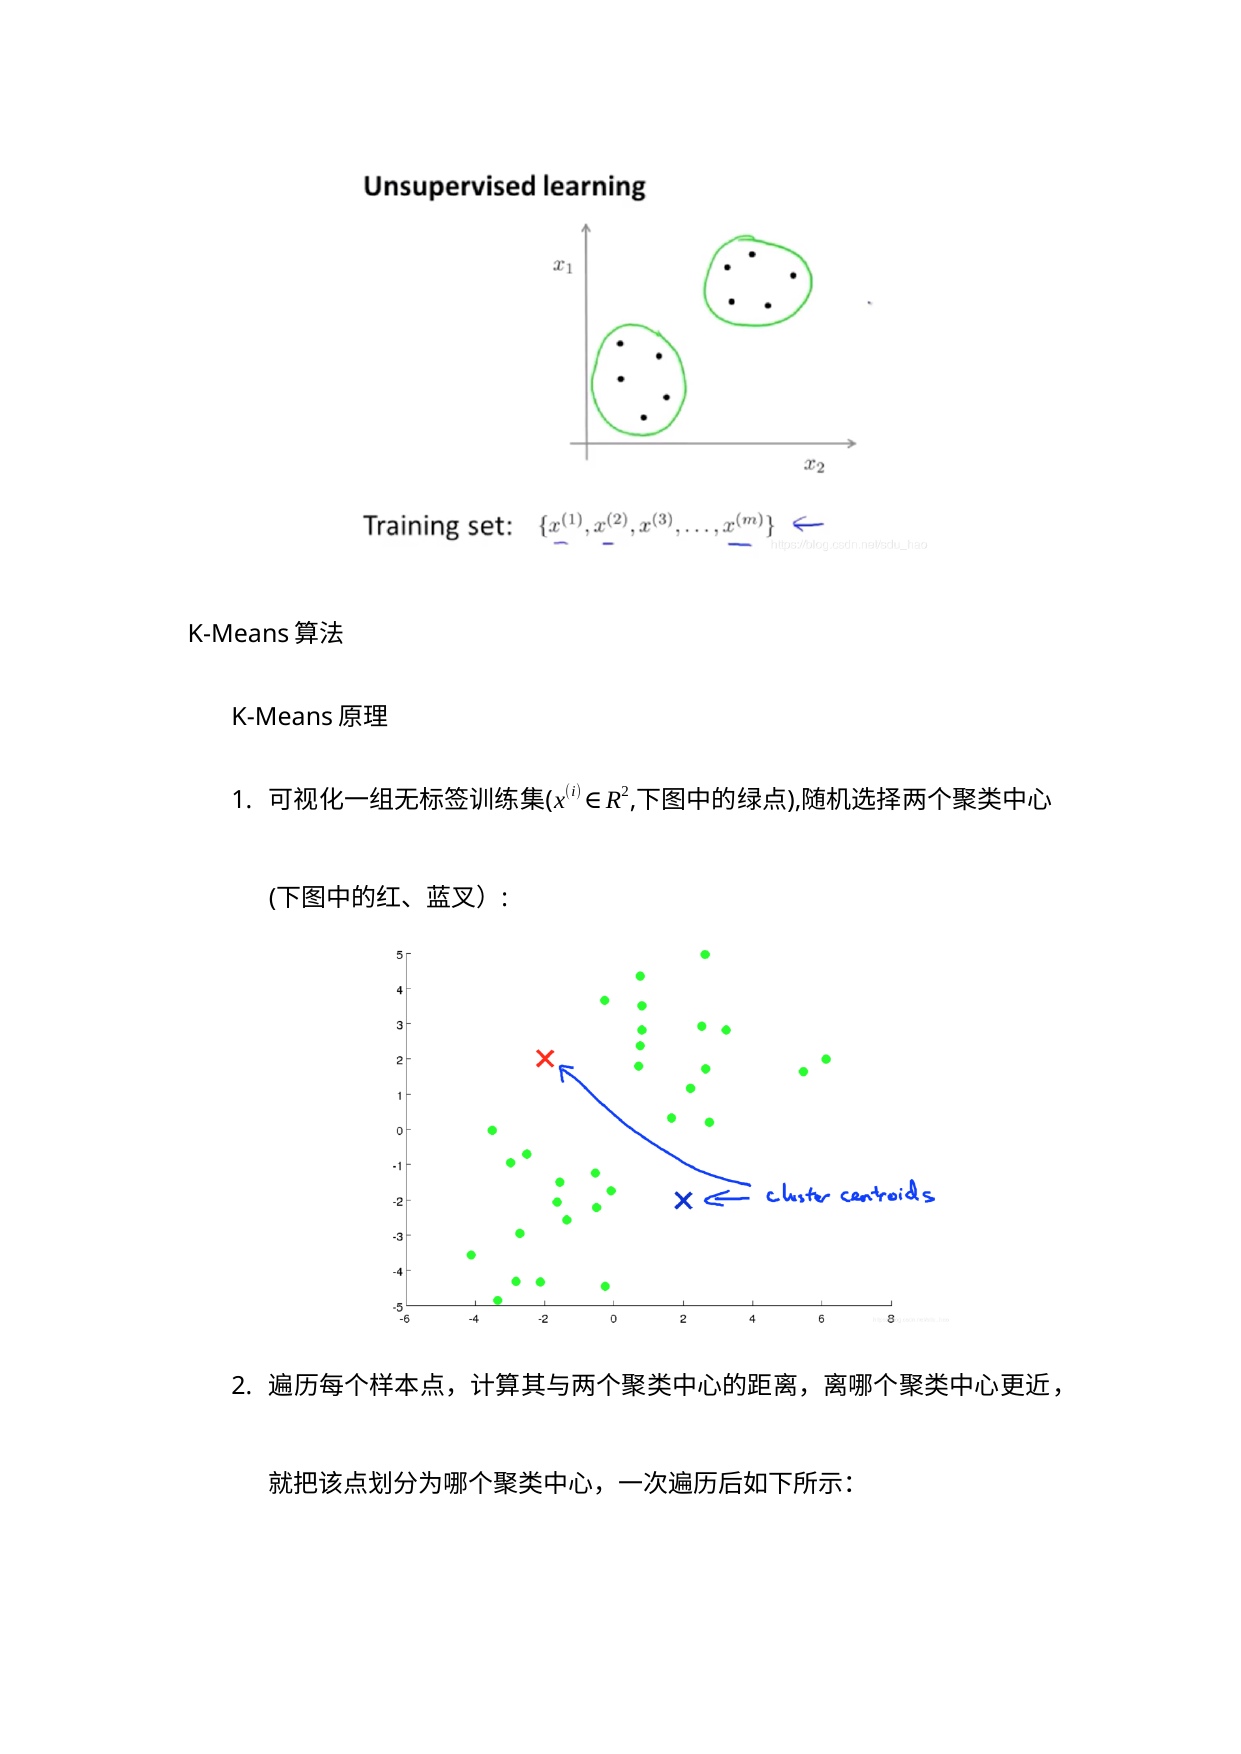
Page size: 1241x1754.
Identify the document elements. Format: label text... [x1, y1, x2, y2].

picture [307, 162, 934, 558]
text K-Means算法 [187, 599, 1053, 664]
text K-Means原理 [187, 682, 1053, 747]
picture [370, 946, 952, 1326]
list 遍历每个样本点，计算其与两个聚类中心的距离，离哪个聚类中心更近，就把该点划分为哪个聚类中心，一次遍历后如下所示： [231, 1351, 1053, 1514]
list 可视化一组无标签训练集(,下图中的绿点),随机选择两个聚类中心(下图中的红、蓝叉）: [231, 766, 1053, 928]
